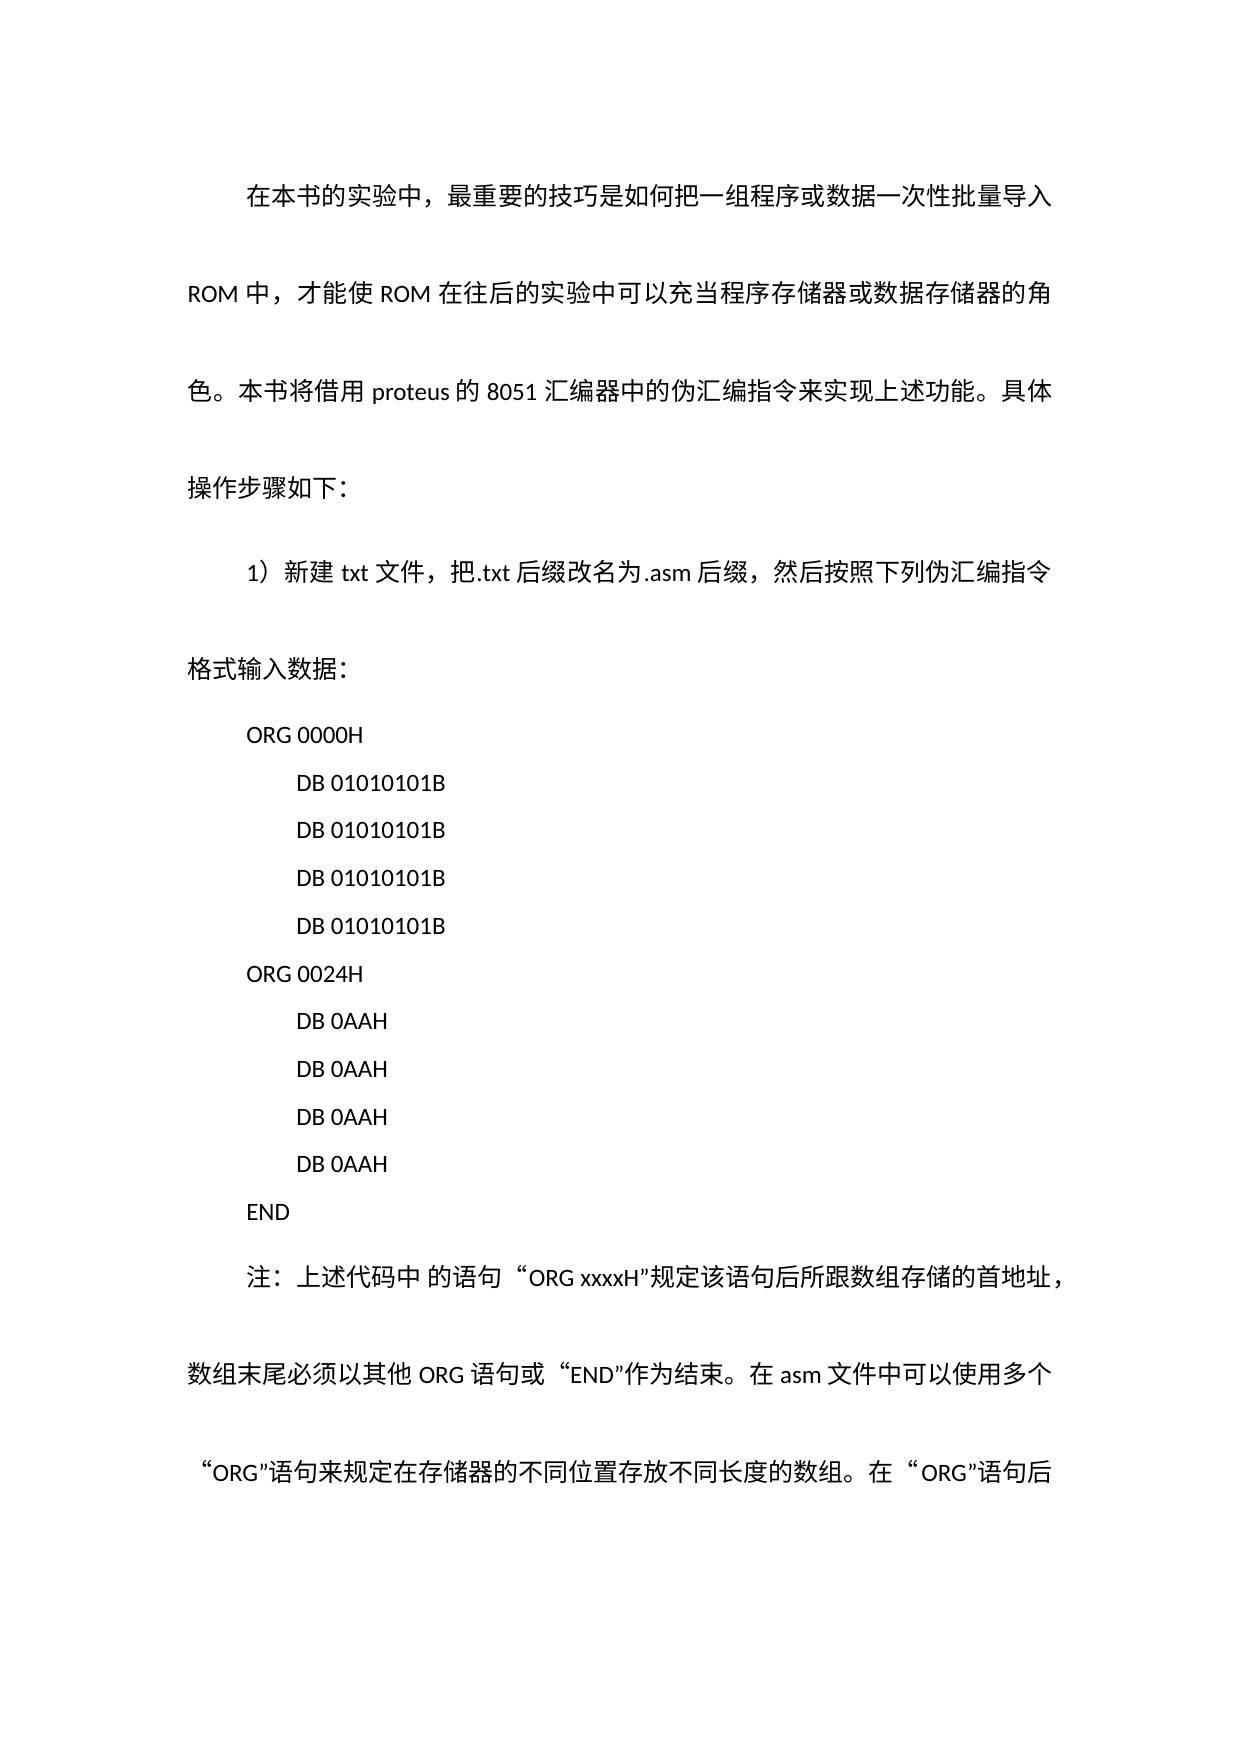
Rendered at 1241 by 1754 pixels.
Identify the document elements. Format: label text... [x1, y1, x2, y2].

text DB 0AAH [187, 1100, 1053, 1132]
text DB 01010101B [187, 861, 1053, 894]
text ORG 0024H [187, 957, 1053, 989]
text 1）新建 txt 文件，把.txt 后缀改名为.asm 后缀，然后按照下列伪汇编指令格式输入数据： [187, 538, 1053, 700]
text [187, 1243, 1053, 1503]
text DB 01010101B [187, 766, 1053, 798]
text END [187, 1195, 1053, 1228]
text DB 01010101B [187, 814, 1053, 846]
text DB 01010101B [187, 909, 1053, 942]
text 在本书的实验中，最重要的技巧是如何把一组程序或数据一次性批量导入 ROM 中，才能使 ROM 在往后的实验中可以充当程序存储器或数据存储器的角色。本书将借用 proteus的 8051 汇编器中的伪汇编指令来实现上述功能。具体操作步骤如下： [187, 162, 1053, 519]
text DB 0AAH [187, 1004, 1053, 1037]
text DB 0AAH [187, 1052, 1053, 1085]
text ORG 0000H [187, 718, 1053, 751]
text DB 0AAH [187, 1148, 1053, 1180]
